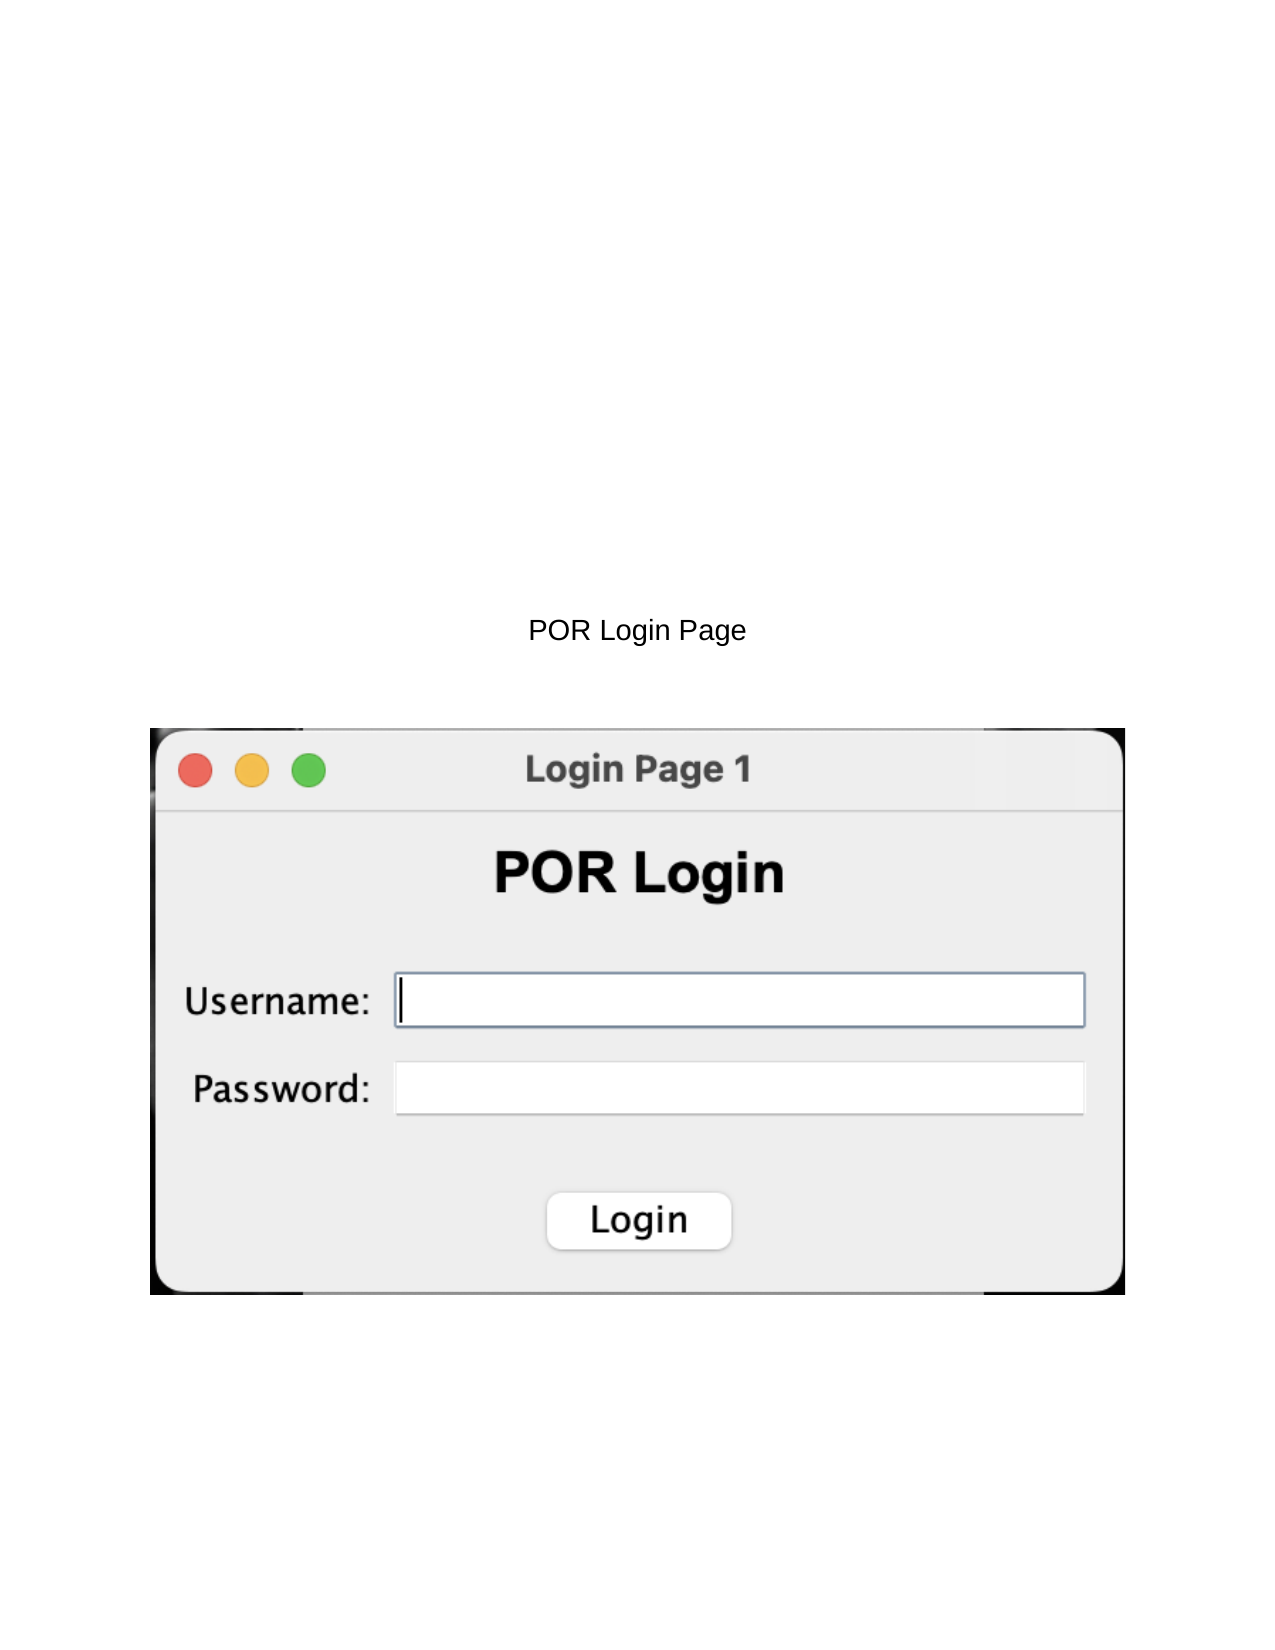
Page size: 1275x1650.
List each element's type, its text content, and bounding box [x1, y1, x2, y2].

picture [150, 728, 1125, 1295]
text POR Login Page [150, 612, 1125, 646]
